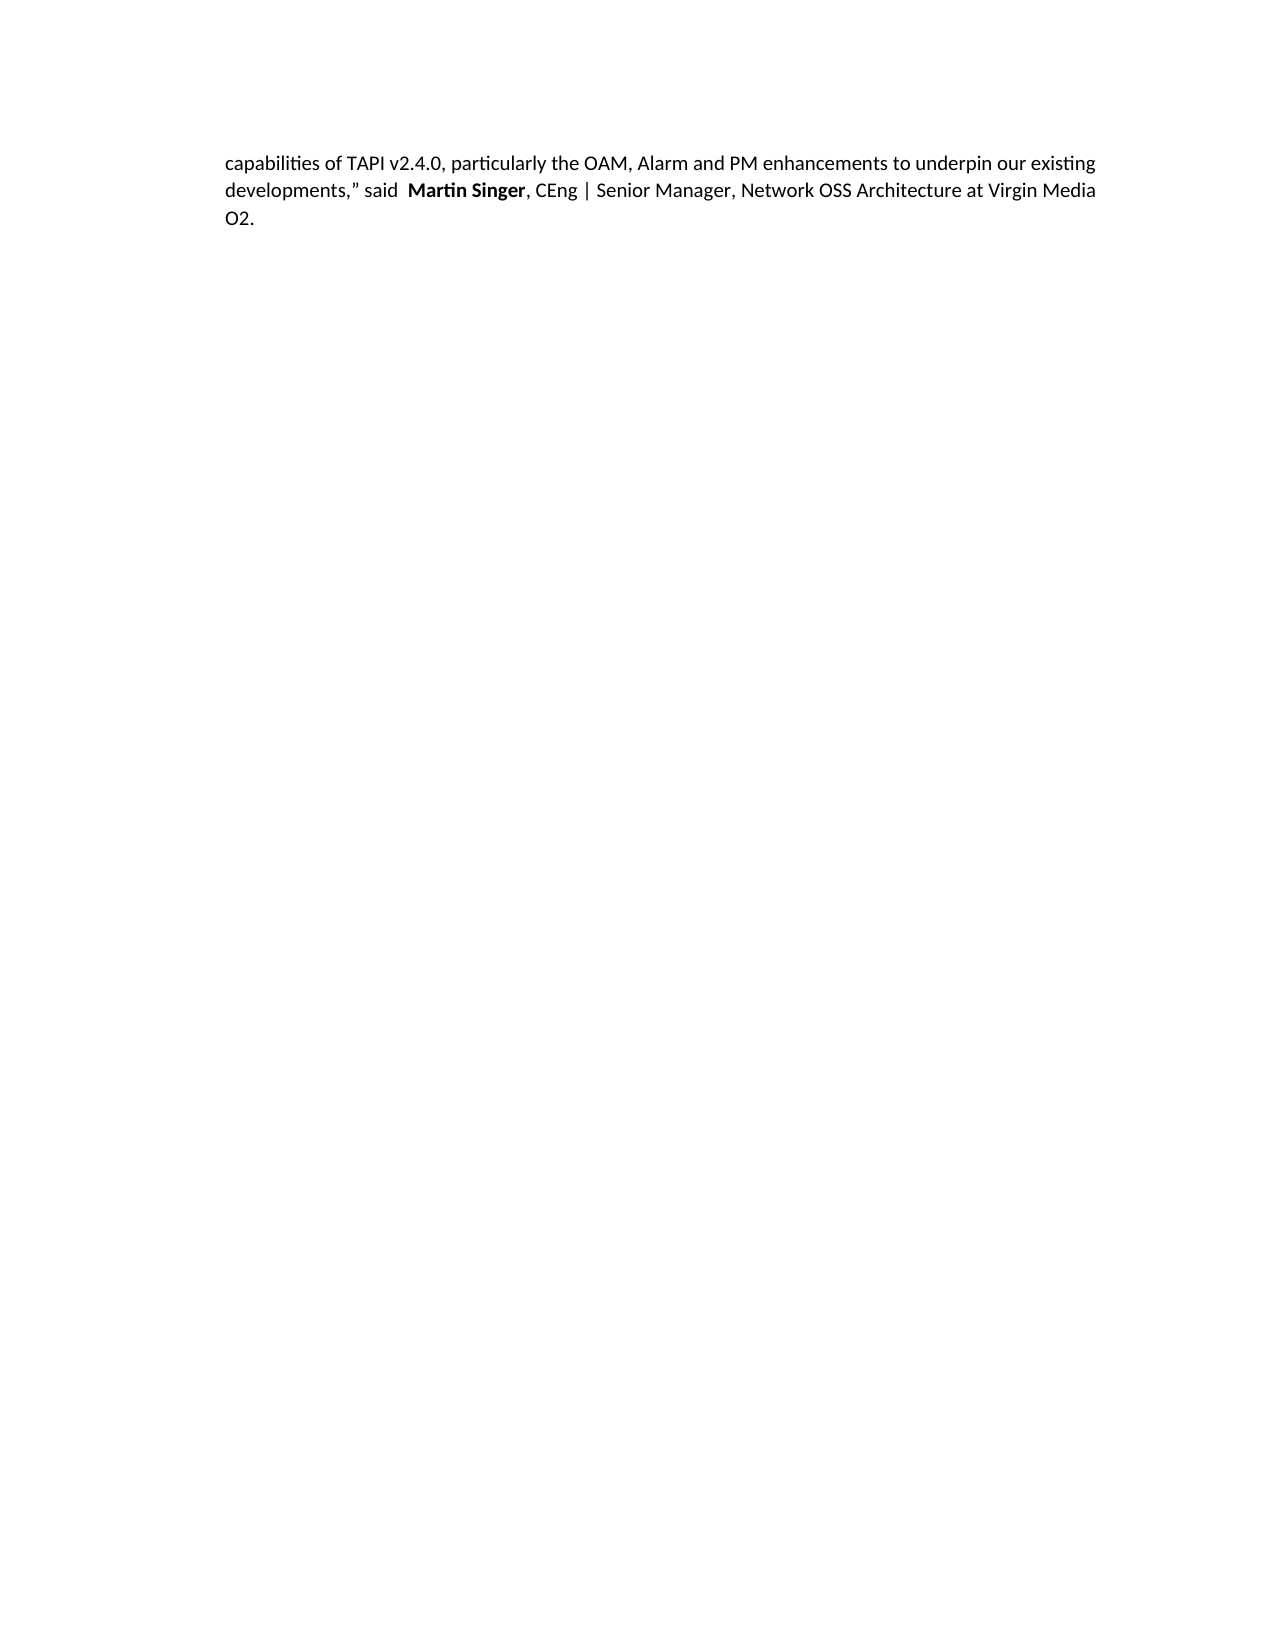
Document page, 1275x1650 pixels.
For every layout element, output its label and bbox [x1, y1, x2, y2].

text [225, 150, 1125, 230]
